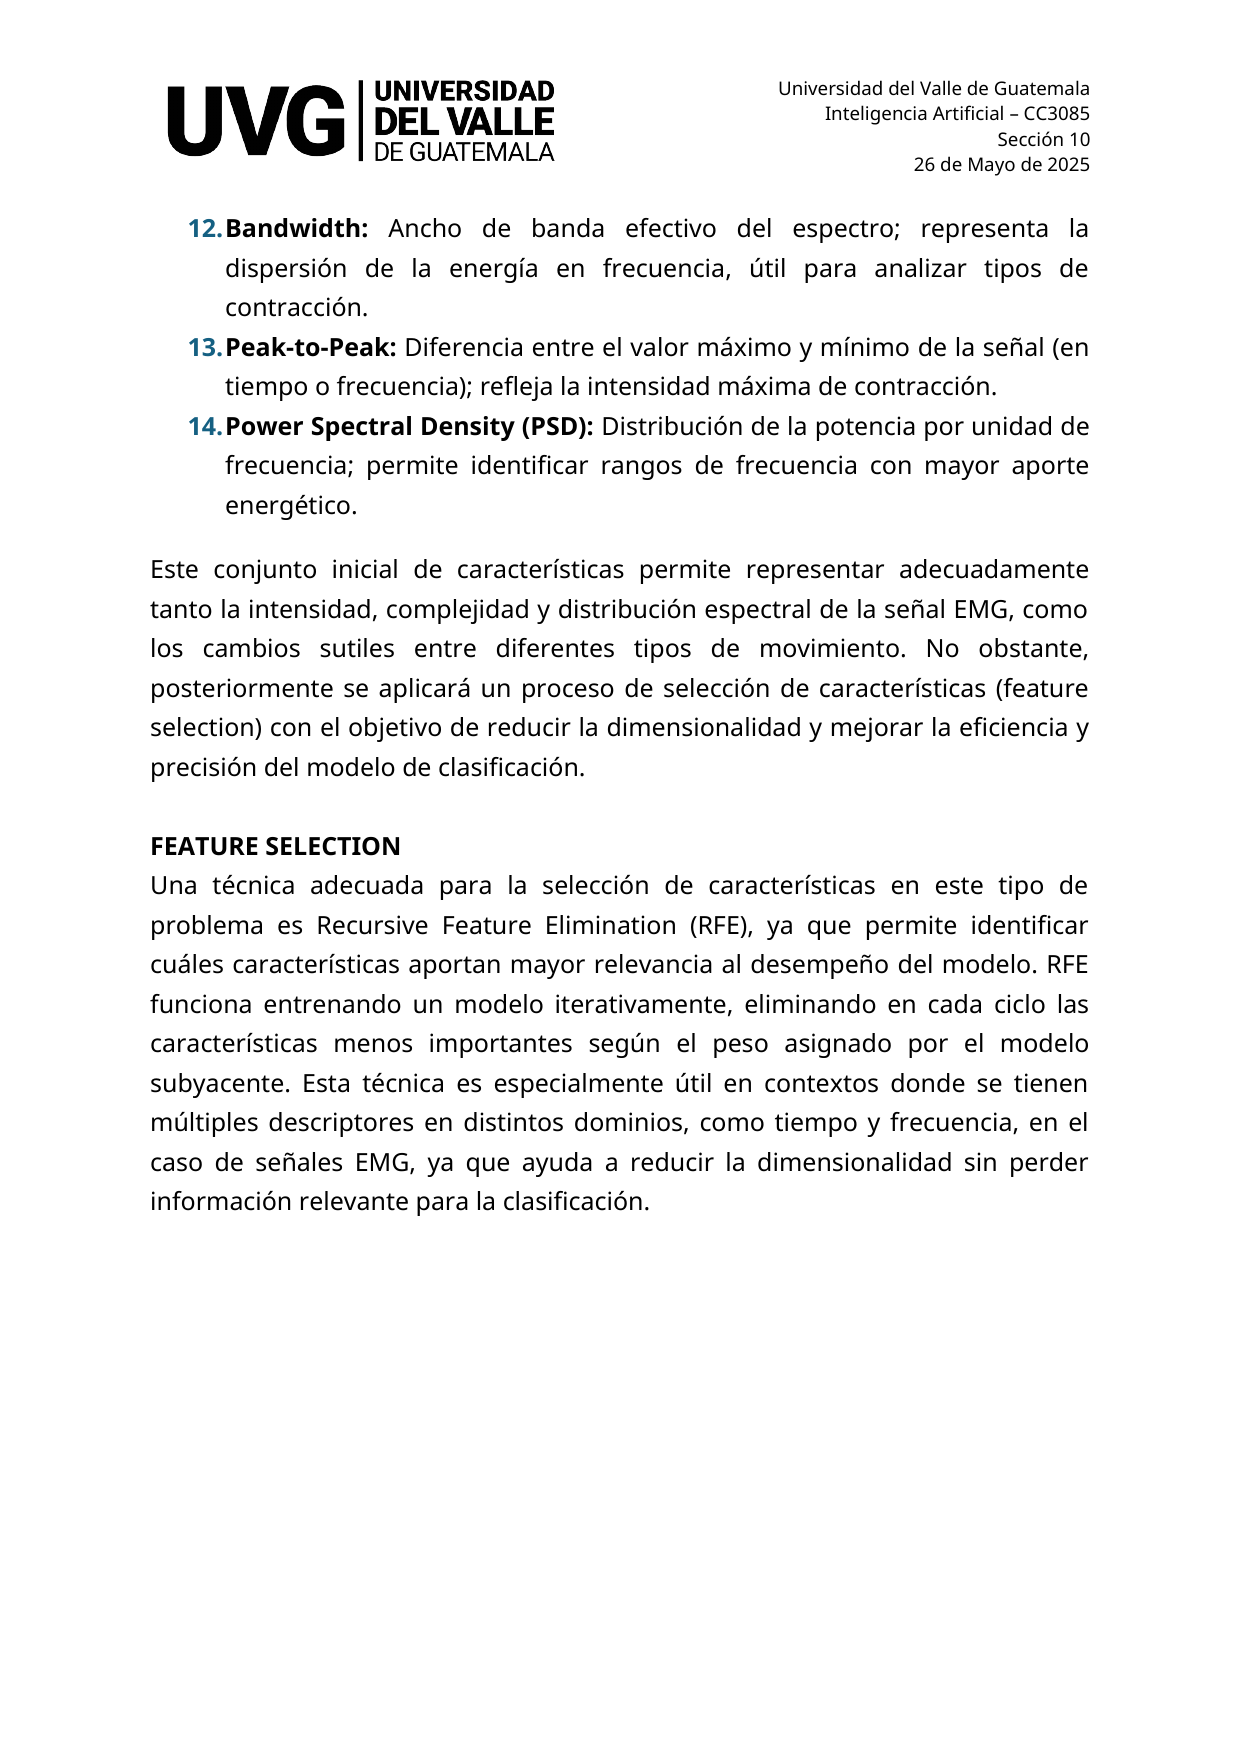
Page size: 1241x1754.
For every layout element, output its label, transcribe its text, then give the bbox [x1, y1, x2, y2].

text FEATURE SELECTION [150, 828, 1090, 862]
list Bandwidth: Ancho de banda efectivo del espectro; representa la dispersión de la energía en frecuencia, útil para analizar tipos de contracción. [187, 211, 1090, 324]
list Peak-to-Peak: Diferencia entre el valor máximo y mínimo de la señal (en tiempo o frecuencia); refleja la intensidad máxima de contracción. [187, 329, 1090, 403]
picture [150, 59, 572, 182]
text Una técnica adecuada para la selección de características en este tipo de problema es Recursive Feature Elimination (RFE), ya que permite identificar cuáles características aportan mayor relevancia al desempeño del modelo. RFE funciona entrenando un modelo iterativamente, eliminando en cada ciclo las características menos importantes según el peso asignado por el modelo subyacente. Esta técnica es especialmente útil en contextos donde se tienen múltiples descriptores en distintos dominios, como tiempo y frecuencia, en el caso de señales EMG, ya que ayuda a reducir la dimensionalidad sin perder información relevante para la clasificación. [150, 868, 1090, 1218]
text Este conjunto inicial de características permite representar adecuadamente tanto la intensidad, complejidad y distribución espectral de la señal EMG, como los cambios sutiles entre diferentes tipos de movimiento. No obstante, posteriormente se aplicará un proceso de selección de características (feature selection) con el objetivo de reducir la dimensionalidad y mejorar la eficiencia y precisión del modelo de clasificación. [150, 552, 1090, 783]
list Power Spectral Density (PSD): Distribución de la potencia por unidad de frecuencia; permite identificar rangos de frecuencia con mayor aporte energético. [187, 408, 1090, 522]
